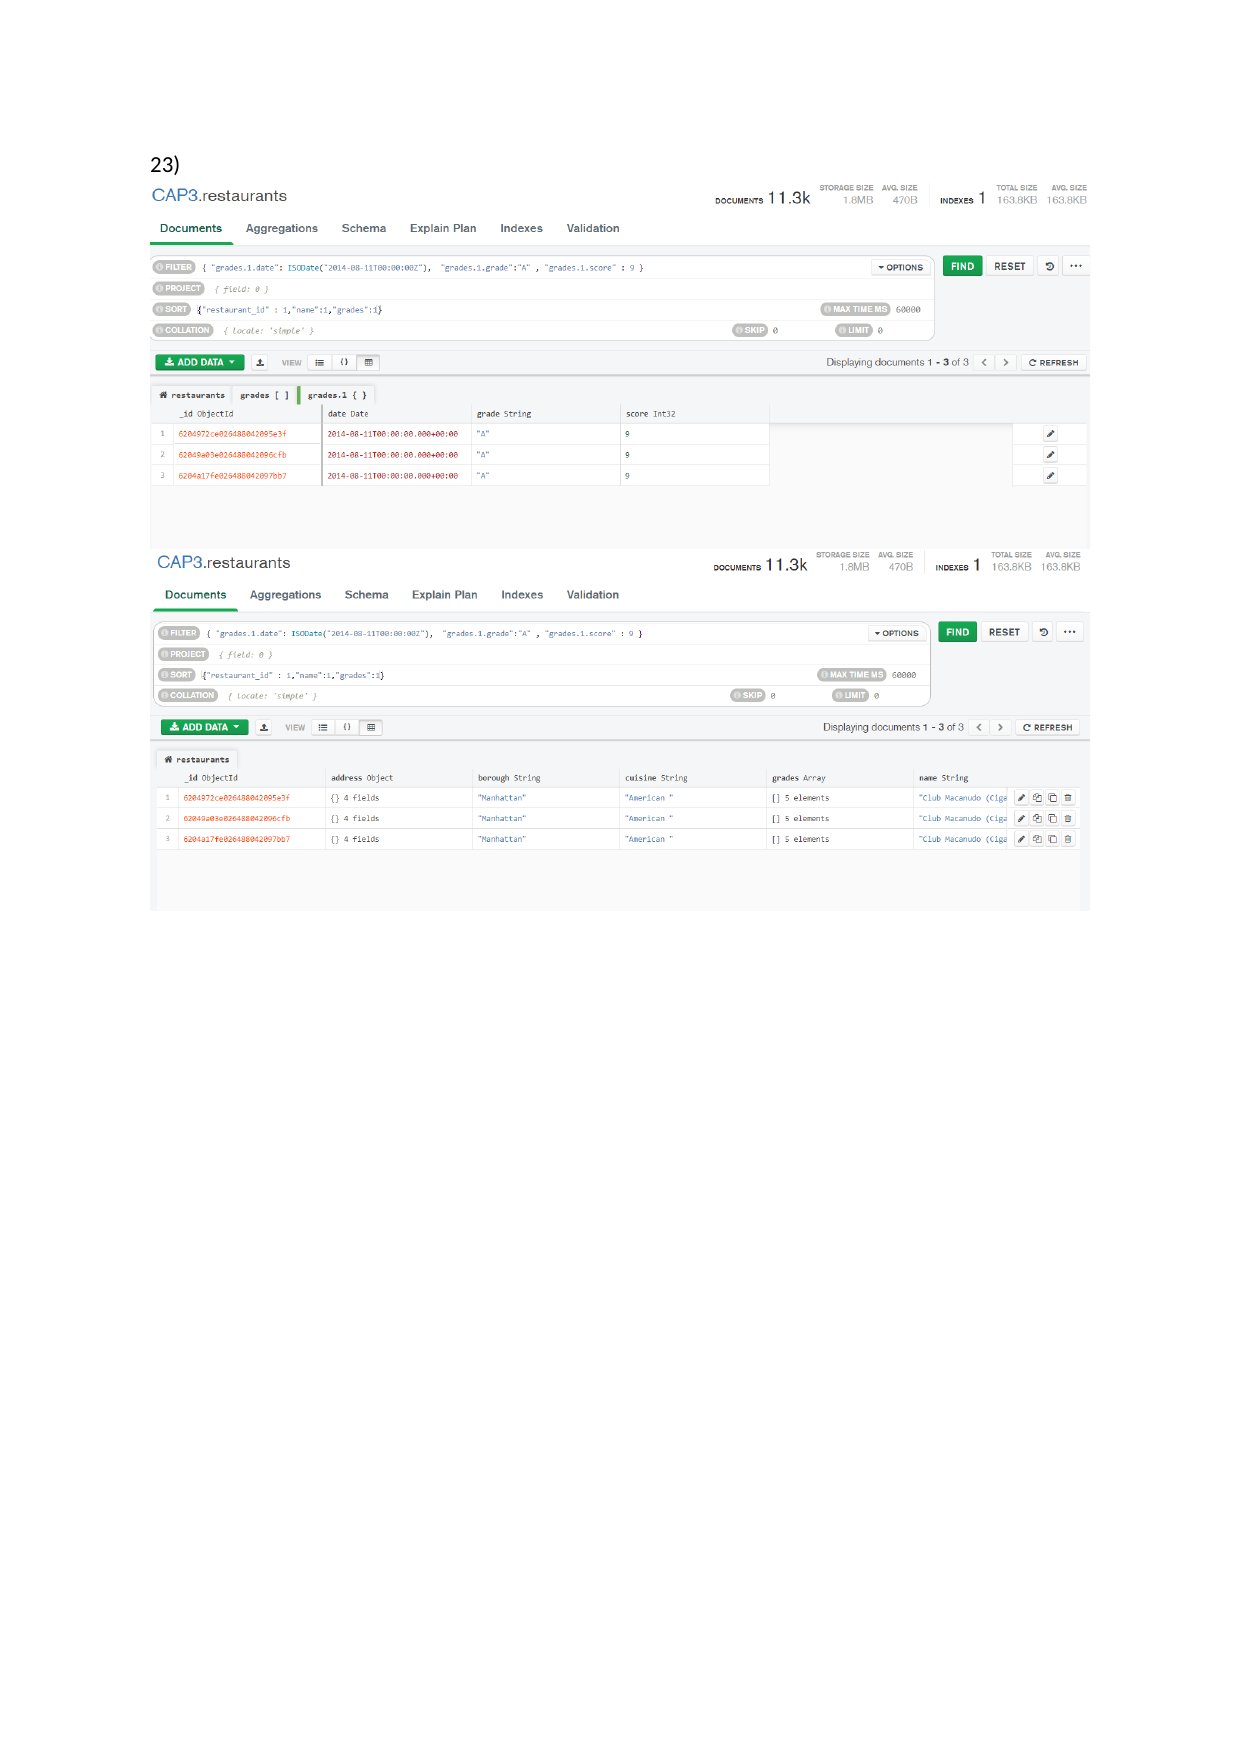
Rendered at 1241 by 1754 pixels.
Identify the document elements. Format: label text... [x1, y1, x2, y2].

picture [150, 180, 1091, 549]
text 23) [150, 150, 1090, 180]
picture [150, 550, 1091, 911]
